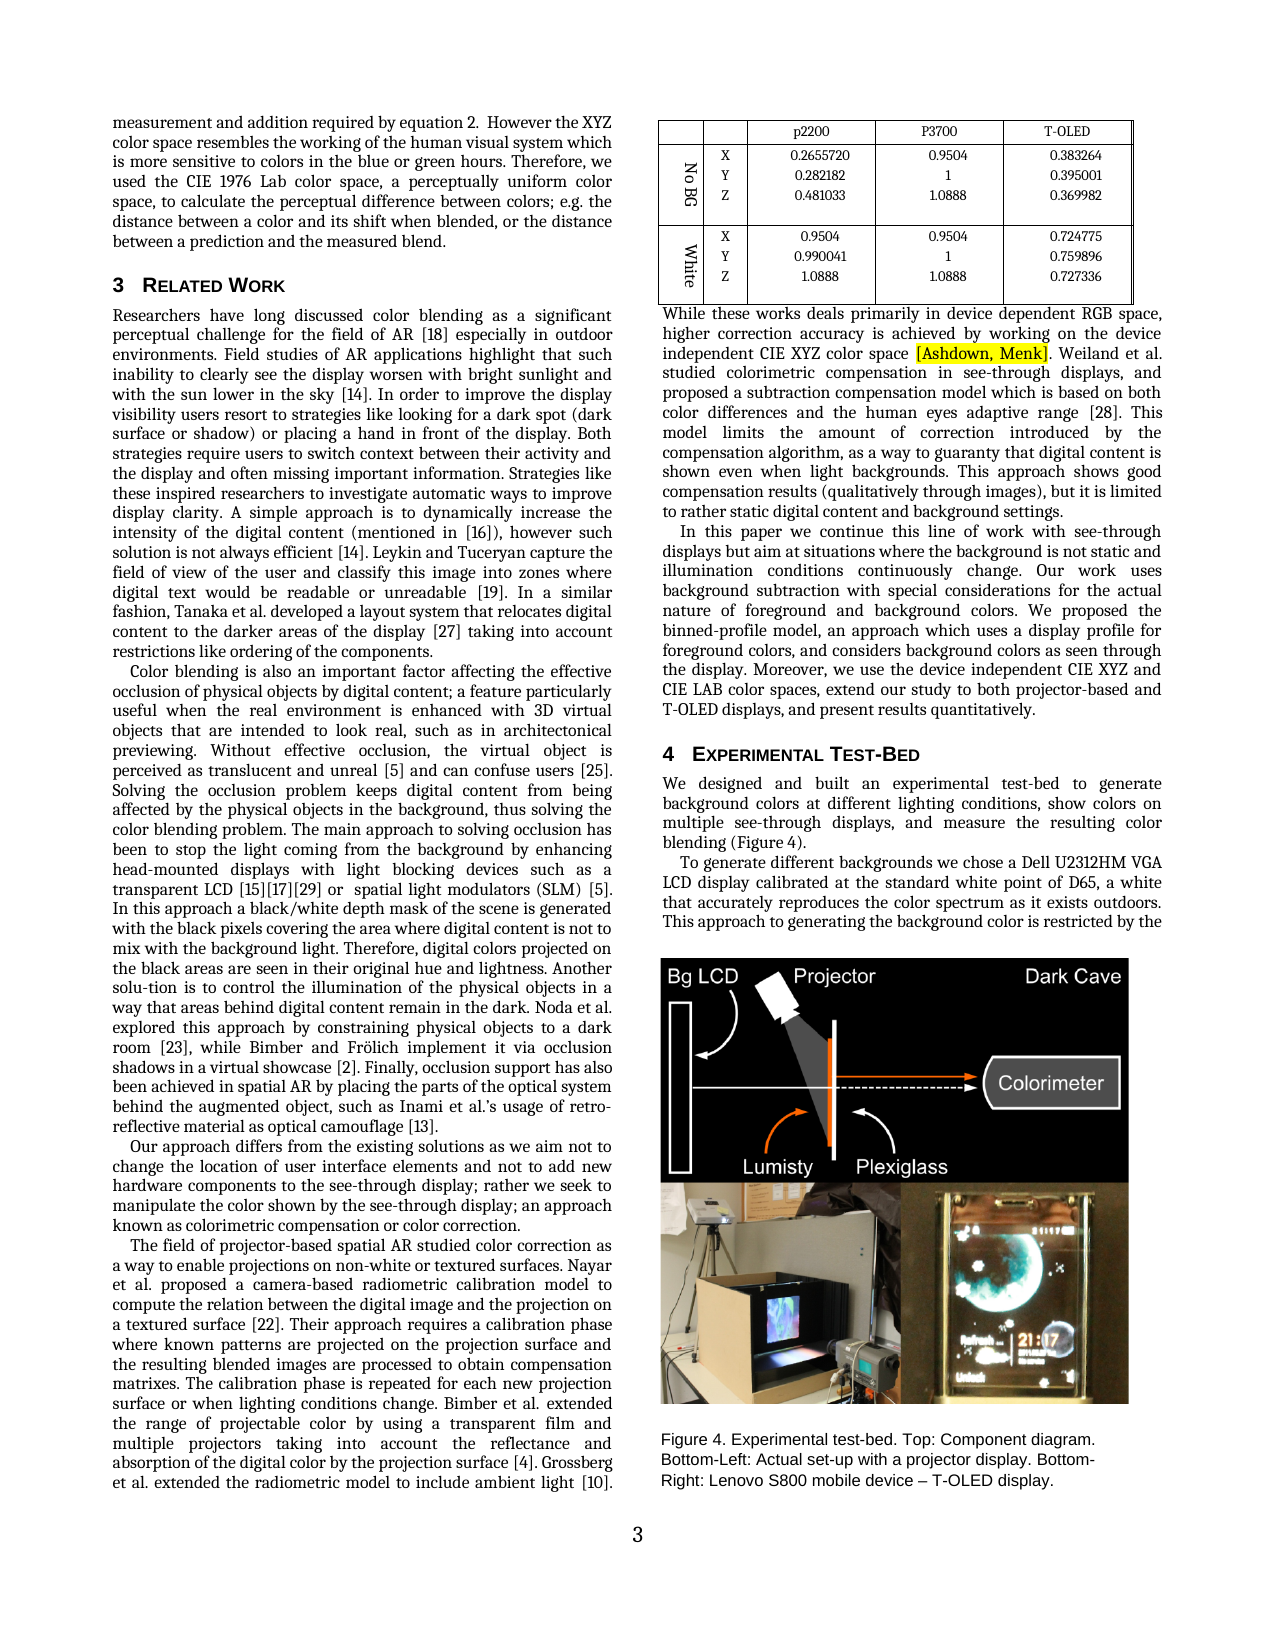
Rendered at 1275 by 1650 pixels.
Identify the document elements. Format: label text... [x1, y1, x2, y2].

subtitle Experimental Test-Bed [662, 744, 1162, 765]
subtitle Related Work [112, 276, 613, 297]
text Researchers have long discussed color blending as a significant perceptual challenge for the field of AR [18] especially in outdoor environments. Field studies of AR applications highlight that such inability to clearly see the display worsen with bright sunlight and with the sun lower in the sky [14]. In order to improve the display visibility users resort to strategies like looking for a dark spot (dark surface or shadow) or placing a hand in front of the display. Both strategies require users to switch context between their activity and the display and often missing important information. Strategies like these inspired researchers to investigate automatic ways to improve display clarity. A simple approach is to dynamically increase the intensity of the digital content (mentioned in [16]), however such solution is not always efficient [14]. Leykin and Tuceryan capture the field of view of the user and classify this image into zones where digital text would be readable or unreadable [19]. In a similar fashion, Tanaka et al. developed a layout system that relocates digital content to the darker areas of the display [26] taking into account restrictions like ordering of the components. [112, 305, 613, 661]
text Color blending is also an important factor affecting the effective occlusion of physical objects by digital content; a feature particularly useful when the real environment is enhanced with 3D virtual objects that are intended to look real, such as in architectonical previewing. Without effective occlusion, the virtual object is perceived as translucent and unreal [5] and can confuse users [24]. Solving the occlusion problem keeps digital content from being affected by the physical objects in the background, thus solving the color blending problem. The main approach to solving occlusion has been to stop the light coming from the background by enhancing head-mounted displays with light blocking devices such as a transparent LCD [15][17][28] or spatial light modulators (SLM) [5]. In this approach a black/white depth mask of the scene is generated with the black pixels covering the area where digital content is not to mix with the background light. Therefore, digital colors projected on the black areas are seen in their original hue and lightness. Another solu-tion is to control the illumination of the physical objects in a way that areas behind digital content remain in the dark. Noda et al. explored this approach by constraining physical objects to a dark room [23], while Bimber and Frölich implement it via occlusion shadows in a virtual showcase [2]. Finally, occlusion support has also been achieved in spatial AR by placing the parts of the optical system behind the augmented object, such as Inami et al.’s usage of retro-reflective material as optical camouflage [13]. [112, 661, 613, 1136]
text Our approach differs from the existing solutions as we aim not to change the location of user interface elements and not to add new hardware components to the see-through display; rather we seek to manipulate the color shown by the see-through display; an approach known as colorimetric compensation or color correction. [112, 1136, 613, 1235]
text In this paper we continue this line of work with see-through displays but aim at situations where the background is not static and illumination conditions continuously change. Our work uses background subtraction with special considerations for the actual nature of foreground and background colors. We proposed the binned-profile model, an approach which uses a display profile for foreground colors, and considers background colors as seen through the display. Moreover, we use the device independent CIE XYZ and CIE LAB color spaces, extend our study to both projector-based and T-OLED displays, and present results quantitatively. [662, 521, 1162, 719]
picture [660, 958, 1129, 1404]
text The field of projector-based spatial AR studied color correction as a way to enable projections on non-white or textured surfaces. Nayar et al. proposed a camera-based radiometric calibration model to compute the relation between the digital image and the projection on a textured surface [22]. Their approach requires a calibration phase where known patterns are projected on the projection surface and the resulting blended images are processed to obtain compensation matrixes. The calibration phase is repeated for each new projection surface or when lighting conditions change. Bimber et al. extended the range of projectable color by using a transparent film and multiple projectors taking into account the reflectance and absorption of the digital color by the projection surface [4]. Grossberg et al. extended the radiometric model to include ambient light [10]. While these works deals primarily in device dependent RGB space, higher correction accuracy is achieved by working on the device independent CIE XYZ color space [Ashdown, Menk]. Weiland et al. studied colorimetric compensation in see-through displays, and proposed a subtraction compensation model which is based on both color differences and the human eyes adaptive range [28]. This model limits the amount of correction introduced by the compensation algorithm, as a way to guaranty that digital content is shown even when light backgrounds. This approach shows good compensation results (qualitatively through images), but it is limited to rather static digital content and background settings. [662, 112, 1162, 521]
text The field of projector-based spatial AR studied color correction as a way to enable projections on non-white or textured surfaces. Nayar et al. proposed a camera-based radiometric calibration model to compute the relation between the digital image and the projection on a textured surface [22]. Their approach requires a calibration phase where known patterns are projected on the projection surface and the resulting blended images are processed to obtain compensation matrixes. The calibration phase is repeated for each new projection surface or when lighting conditions change. Bimber et al. extended the range of projectable color by using a transparent film and multiple projectors taking into account the reflectance and absorption of the digital color by the projection surface [4]. Grossberg et al. extended the radiometric model to include ambient light [10]. While these works deals primarily in device dependent RGB space, higher correction accuracy is achieved by working on the device independent CIE XYZ color space [Ashdown, Menk]. Weiland et al. studied colorimetric compensation in see-through displays, and proposed a subtraction compensation model which is based on both color differences and the human eyes adaptive range [28]. This model limits the amount of correction introduced by the compensation algorithm, as a way to guaranty that digital content is shown even when light backgrounds. This approach shows good compensation results (qualitatively through images), but it is limited to rather static digital content and background settings. [112, 1235, 613, 1493]
text We designed and built an experimental test-bed to generate background colors at different lighting conditions, show colors on multiple see-through displays, and measure the resulting color blending (Figure 4). [662, 773, 1162, 853]
